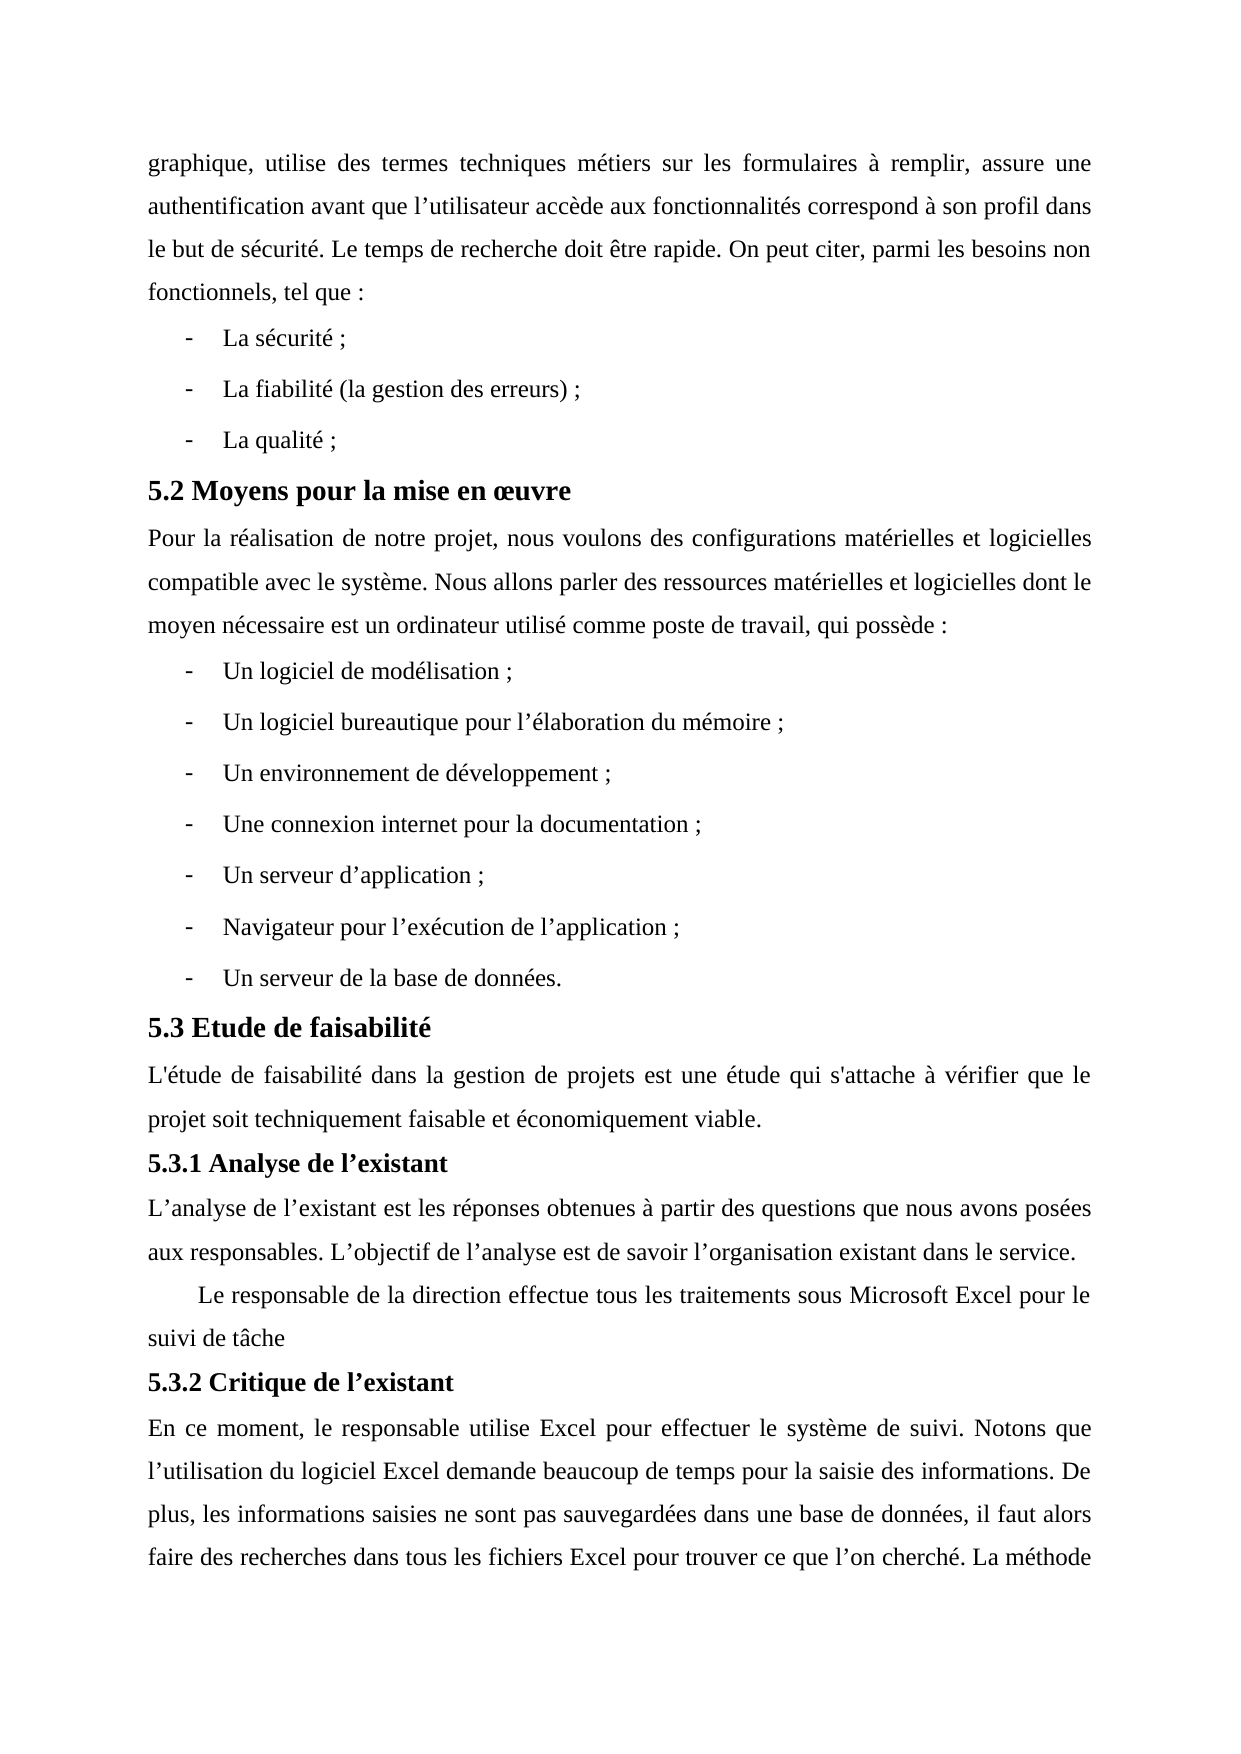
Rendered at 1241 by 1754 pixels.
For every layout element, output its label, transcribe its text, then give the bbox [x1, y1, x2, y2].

list Navigateur pour l’exécution de l’application ; [185, 908, 1093, 942]
list Un serveur d’application ; [185, 857, 1093, 891]
list Une connexion internet pour la documentation ; [185, 806, 1093, 840]
list Un logiciel de modélisation ; [185, 653, 1093, 687]
list Un environnement de développement ; [185, 755, 1093, 789]
list Un serveur de la base de données. [185, 959, 1093, 993]
text 5.3 Etude de faisabilité [148, 1010, 1093, 1044]
text 5.3.1 Analyse de l’existant [148, 1147, 1093, 1178]
text L’analyse de l’existant est les réponses obtenues à partir des questions que nous avons posées aux responsables. L’objectif de l’analyse est de savoir l’organisation existant dans le service. [148, 1193, 1093, 1265]
list La qualité ; [185, 422, 1093, 456]
text Le responsable de la direction effectue tous les traitements sous Microsoft Excel pour le suivi de tâche [148, 1280, 1093, 1352]
list La sécurité ; [185, 320, 1093, 354]
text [148, 148, 1093, 306]
text L'étude de faisabilité dans la gestion de projets est une étude qui s'attache à vérifier que le projet soit techniquement faisable et économiquement viable. [148, 1061, 1093, 1132]
list Un logiciel bureautique pour l’élaboration du mémoire ; [185, 704, 1093, 738]
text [148, 1413, 1093, 1571]
text 5.3.2 Critique de l’existant [148, 1366, 1093, 1397]
list La fiabilité (la gestion des erreurs) ; [185, 371, 1093, 405]
text 5.2 Moyens pour la mise en œuvre [148, 473, 1093, 507]
text Pour la réalisation de notre projet, nous voulons des configurations matérielles et logicielles compatible avec le système. Nous allons parler des ressources matérielles et logicielles dont le moyen nécessaire est un ordinateur utilisé comme poste de travail, qui possède : [148, 523, 1093, 638]
